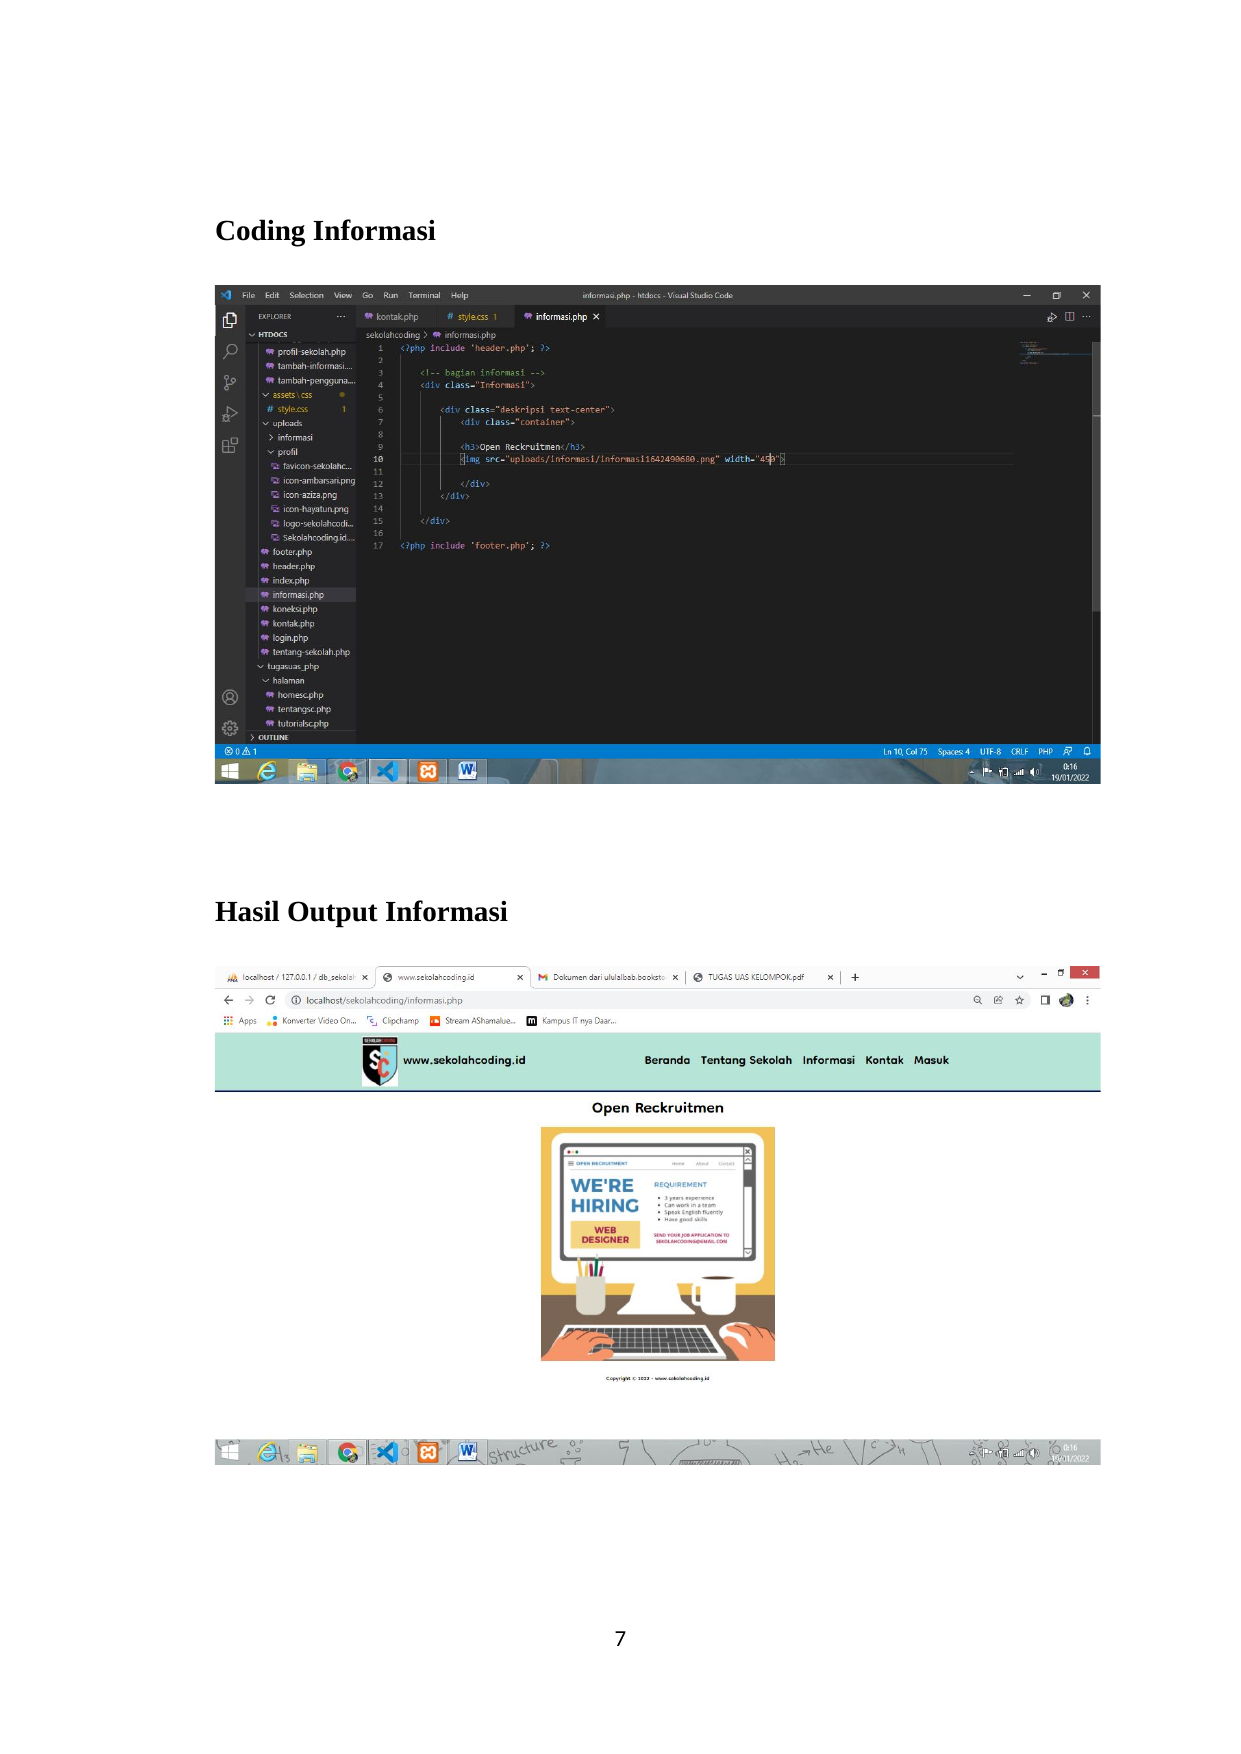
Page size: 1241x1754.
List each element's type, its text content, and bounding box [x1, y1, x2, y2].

picture [214, 966, 1101, 1465]
picture [214, 285, 1101, 784]
list Coding Informasi [215, 213, 1063, 247]
list Hasil Output Informasi [215, 894, 1063, 928]
